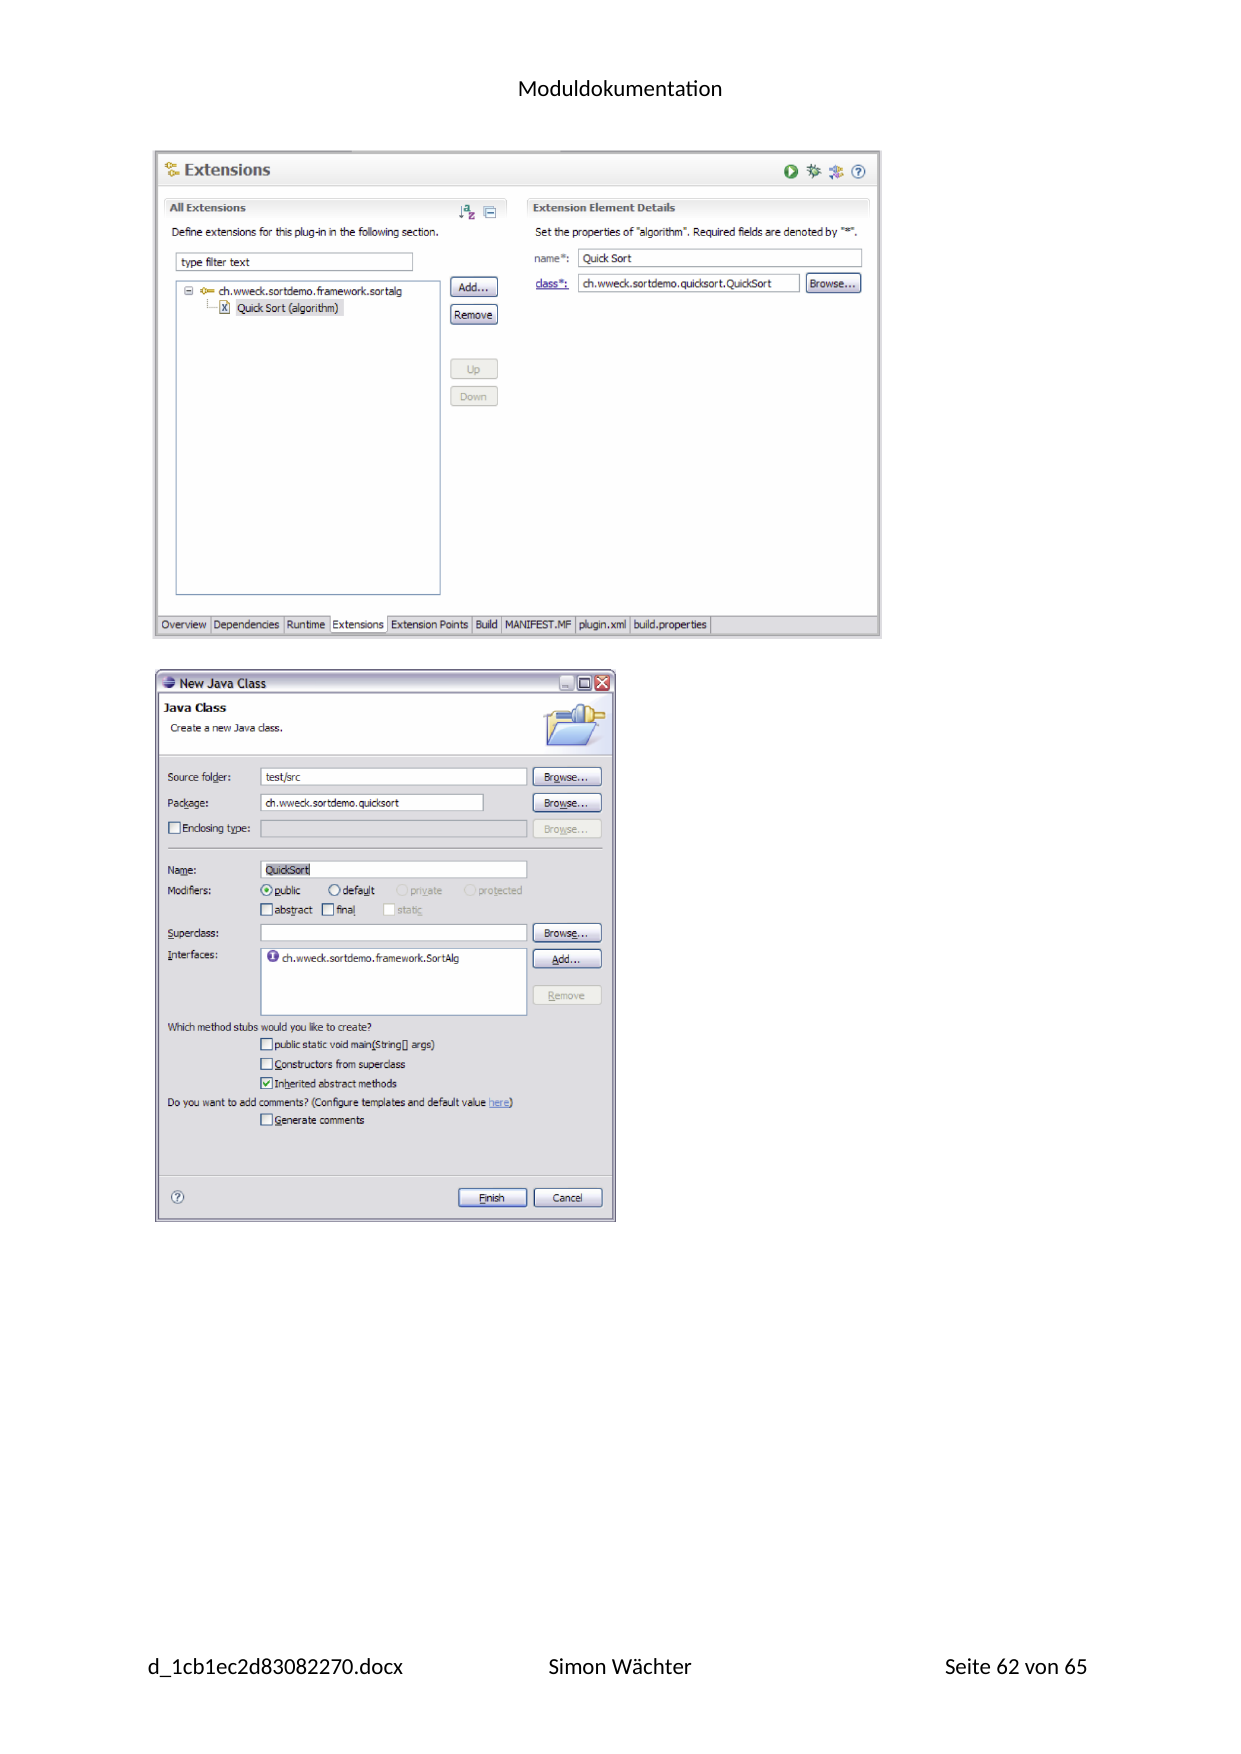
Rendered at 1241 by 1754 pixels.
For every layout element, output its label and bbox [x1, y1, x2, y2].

picture [147, 147, 887, 645]
picture [147, 663, 625, 1229]
